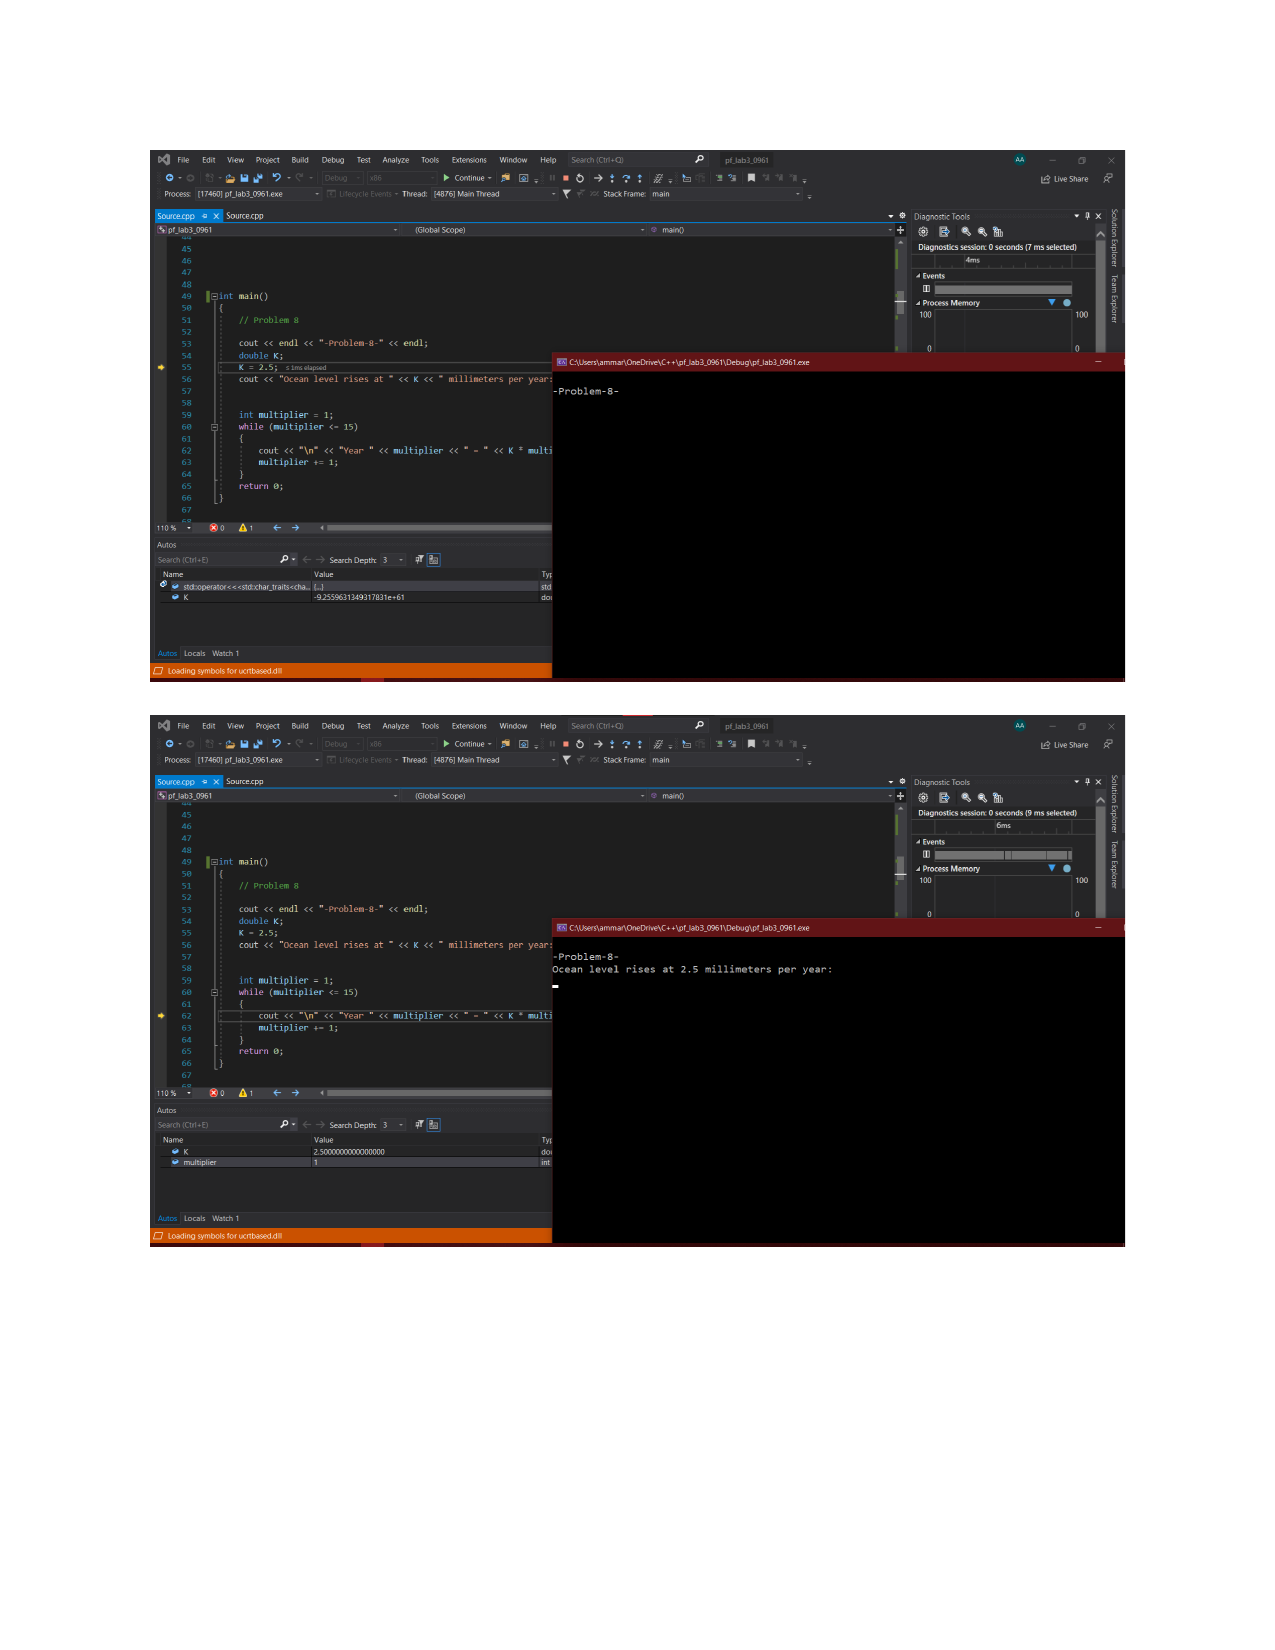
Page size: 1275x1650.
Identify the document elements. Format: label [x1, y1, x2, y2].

picture [150, 150, 1125, 682]
picture [150, 715, 1125, 1247]
